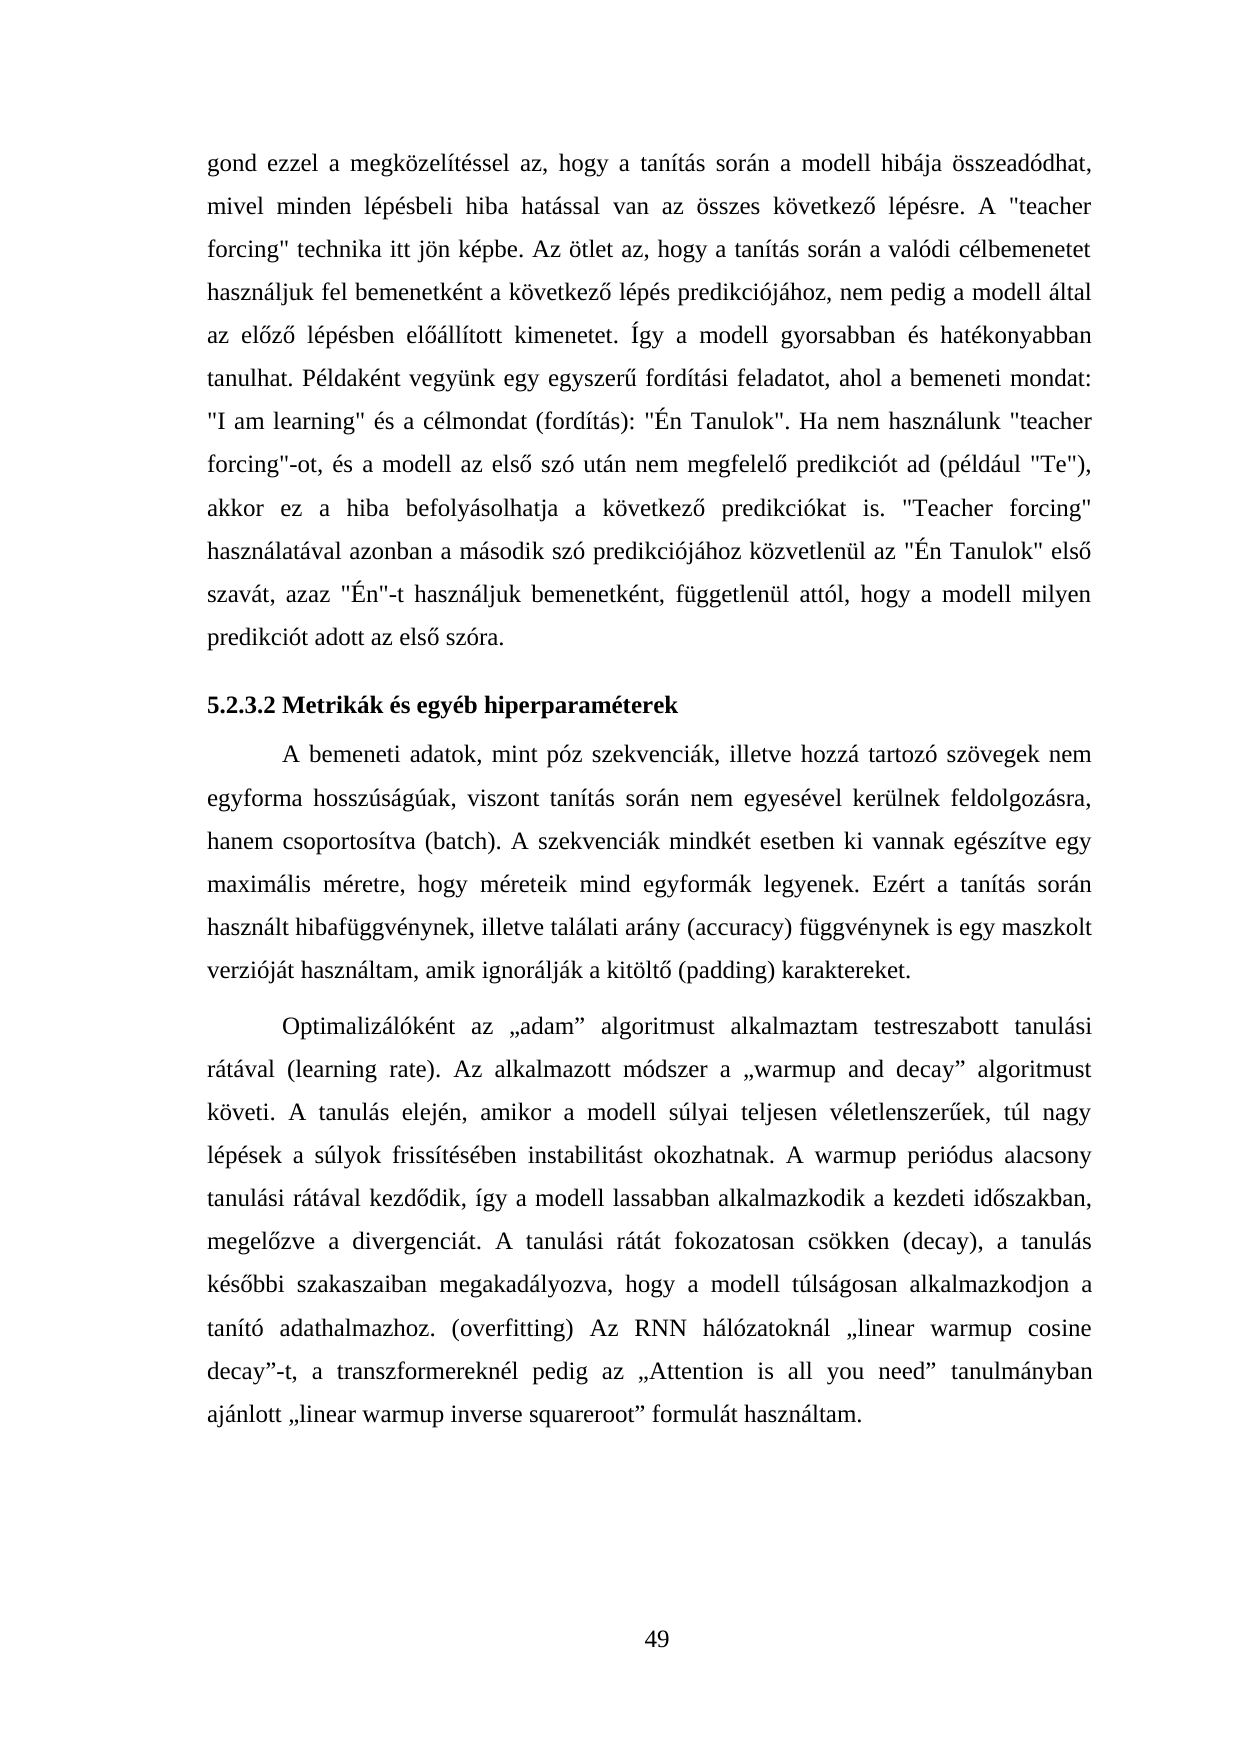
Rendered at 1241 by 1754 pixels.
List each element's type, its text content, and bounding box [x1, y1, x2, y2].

subtitle Metrikák és egyéb hiperparaméterek [207, 690, 1092, 719]
text Optimalizálóként az „adam” algoritmust alkalmaztam testreszabott tanulási rátával (learning rate). Az alkalmazott módszer a „warmup and decay” algoritmust követi. A tanulás elején, amikor a modell súlyai teljesen véletlenszerűek, túl nagy lépések a súlyok frissítésében instabilitást okozhatnak. A warmup periódus alacsony tanulási rátával kezdődik, így a modell lassabban alkalmazkodik a kezdeti időszakban, megelőzve a divergenciát. A tanulási rátát fokozatosan csökken (decay), a tanulás későbbi szakaszaiban megakadályozva, hogy a modell túlságosan alkalmazkodjon a tanító adathalmazhoz. (overfitting) Az RNN hálózatoknál „linear warmup cosine decay”-t, a transzformereknél pedig az „Attention is all you need” tanulmányban ajánlott „linear warmup inverse squareroot” formulát használtam. [207, 1011, 1092, 1428]
text A bemeneti adatok, mint póz szekvenciák, illetve hozzá tartozó szövegek nem egyforma hosszúságúak, viszont tanítás során nem egyesével kerülnek feldolgozásra, hanem csoportosítva (batch). A szekvenciák mindkét esetben ki vannak egészítve egy maximális méretre, hogy méreteik mind egyformák legyenek. Ezért a tanítás során használt hibafüggvénynek, illetve találati arány (accuracy) függvénynek is egy maszkolt verzióját használtam, amik ignorálják a kitöltő (padding) karaktereket. [207, 739, 1092, 984]
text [207, 148, 1092, 651]
